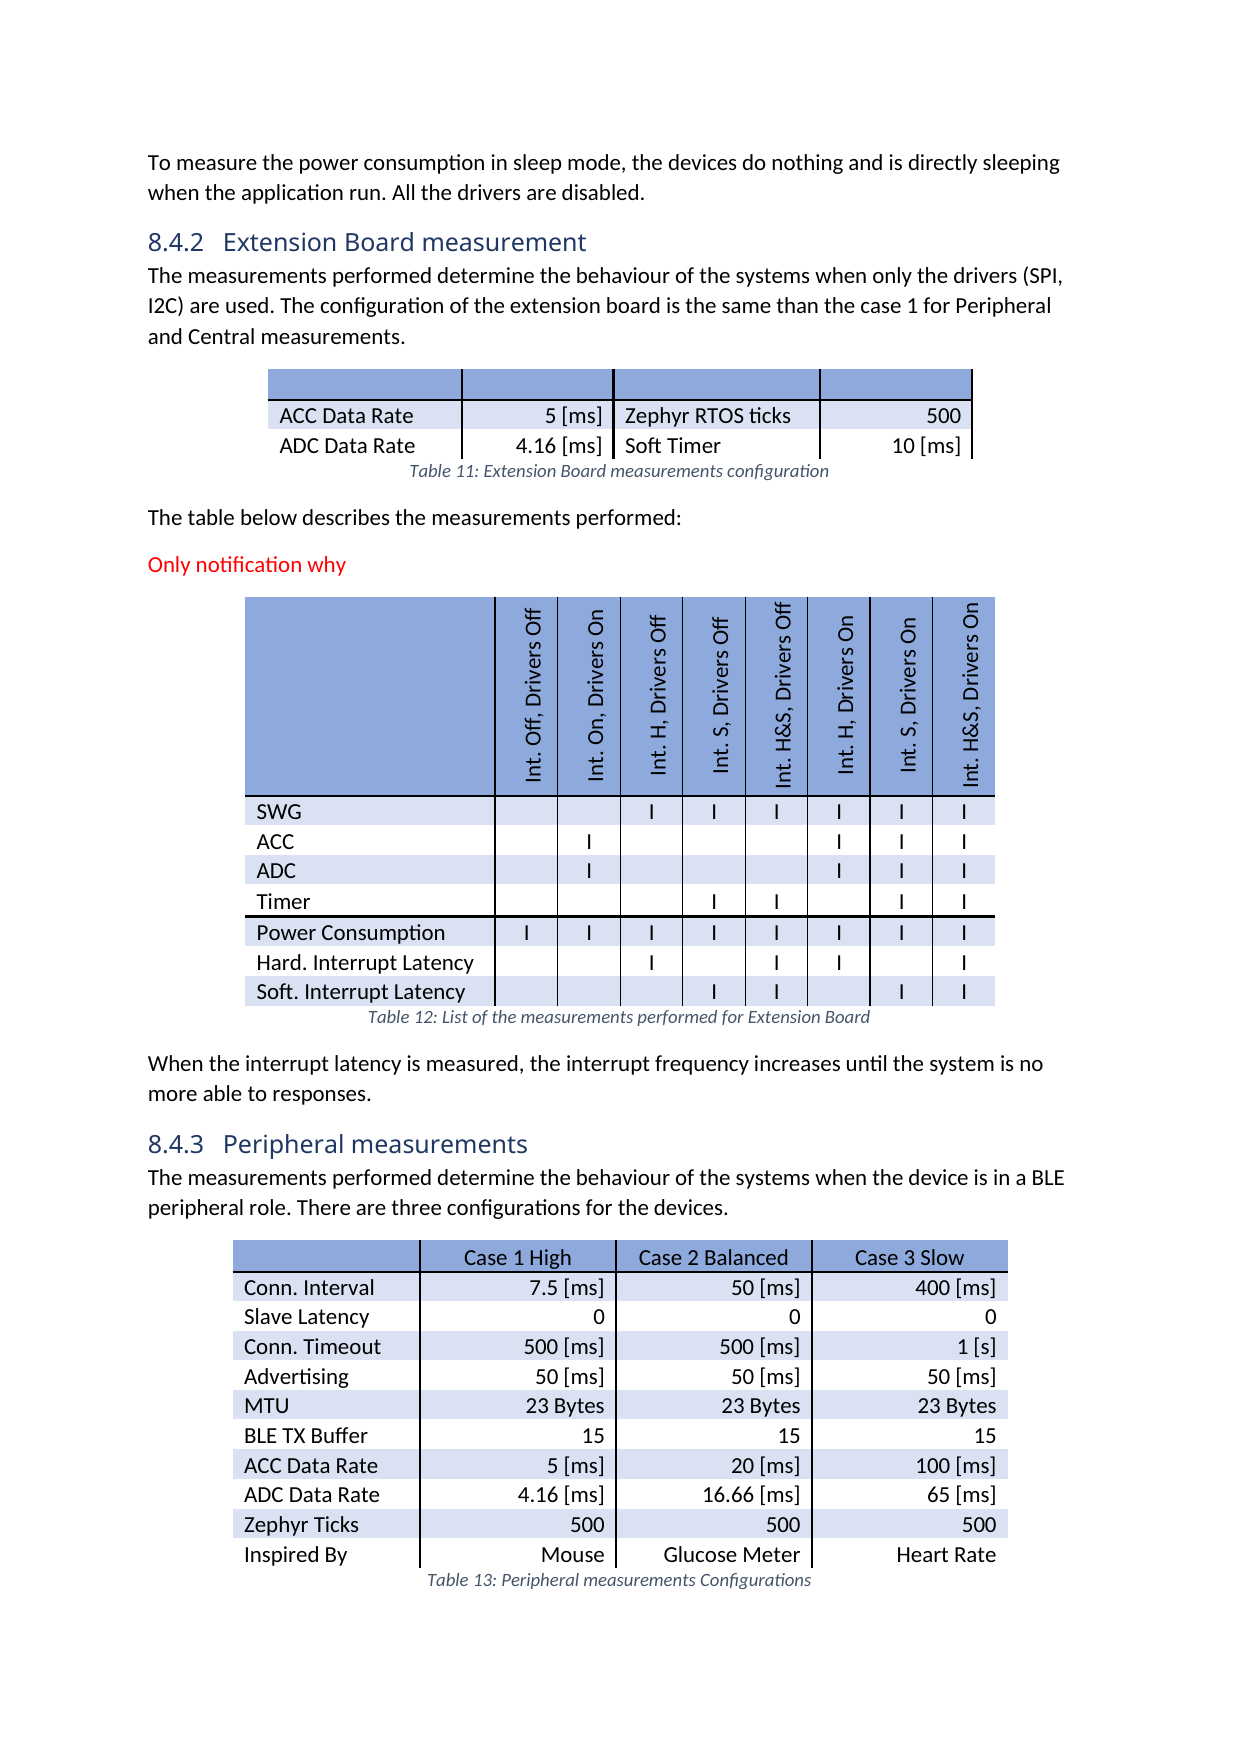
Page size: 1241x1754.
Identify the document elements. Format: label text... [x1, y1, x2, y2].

table_cell 0 [813, 1301, 1008, 1331]
table_cell 5 [ms] [463, 401, 612, 429]
table_cell ADC Data Rate [233, 1479, 419, 1509]
table_cell I [933, 825, 995, 855]
table_cell I [621, 797, 682, 825]
table_cell [808, 976, 869, 1006]
table_cell 500 [813, 1509, 1008, 1538]
table_cell I [558, 855, 620, 884]
table_cell Slave Latency [233, 1301, 419, 1331]
table_cell [683, 946, 745, 976]
table_cell ADC Data Rate [268, 429, 461, 459]
table_cell [496, 885, 557, 915]
table_header [268, 369, 461, 399]
table_cell [496, 976, 557, 1006]
table_cell I [746, 797, 807, 825]
table_cell [746, 855, 807, 884]
table_cell 50 [ms] [421, 1360, 615, 1390]
table_cell [621, 825, 682, 855]
text The table below describes the measurements performed: [148, 503, 1093, 531]
table_header Int. S, Drivers On [871, 597, 932, 795]
table_cell Hard. Interrupt Latency [245, 946, 494, 976]
text Only notification why [148, 550, 1093, 578]
table_cell 500 [ms] [617, 1331, 811, 1360]
table_cell 65 [ms] [813, 1479, 1008, 1509]
table_cell Heart Rate [813, 1538, 1008, 1568]
table_cell [683, 825, 745, 855]
table_cell 5 [ms] [421, 1449, 615, 1479]
table_cell 50 [ms] [813, 1360, 1008, 1390]
table_cell I [683, 885, 745, 915]
table_cell I [933, 855, 995, 884]
table_cell I [808, 797, 869, 825]
table_cell I [871, 976, 932, 1006]
table_header Case 3 Slow [813, 1240, 1008, 1271]
table_cell Glucose Meter [617, 1538, 811, 1568]
table_cell 15 [421, 1420, 615, 1449]
table_cell [746, 825, 807, 855]
table_cell 23 Bytes [617, 1390, 811, 1419]
table_cell I [933, 885, 995, 915]
table_cell I [933, 797, 995, 825]
table_cell I [746, 976, 807, 1006]
table_cell 400 [ms] [813, 1273, 1008, 1301]
text Table 13: Peripheral measurements Configurations [148, 1568, 1093, 1591]
table_cell [558, 976, 620, 1006]
table_cell [496, 855, 557, 884]
table_cell 1 [s] [813, 1331, 1008, 1360]
table_cell [808, 885, 869, 915]
table_cell ADC [245, 855, 494, 884]
table_cell 15 [813, 1420, 1008, 1449]
table_cell Soft. Interrupt Latency [245, 976, 494, 1006]
table_cell [558, 946, 620, 976]
table_cell 500 [821, 401, 971, 429]
table_cell I [746, 885, 807, 915]
table_cell 16.66 [ms] [617, 1479, 811, 1509]
table_cell I [683, 976, 745, 1006]
table_cell I [558, 825, 620, 855]
table_cell I [496, 918, 557, 946]
table_cell [558, 797, 620, 825]
table_cell [496, 946, 557, 976]
table_cell 20 [ms] [617, 1449, 811, 1479]
table_header Int. H, Drivers On [808, 597, 869, 795]
table_cell I [871, 825, 932, 855]
table_cell I [808, 825, 869, 855]
table_cell Advertising [233, 1360, 419, 1390]
table_cell MTU [233, 1390, 419, 1419]
text Table 12: List of the measurements performed for Extension Board [148, 1006, 1093, 1028]
table_cell [621, 855, 682, 884]
table_cell I [871, 885, 932, 915]
table_header [233, 1240, 419, 1271]
table_header [245, 597, 494, 795]
table_cell I [933, 976, 995, 1006]
table_header [615, 369, 819, 399]
text Table 11: Extension Board measurements configuration [148, 459, 1093, 482]
table_cell 100 [ms] [813, 1449, 1008, 1479]
table_cell 500 [617, 1509, 811, 1538]
table_cell I [933, 946, 995, 976]
table_cell 7.5 [ms] [421, 1273, 615, 1301]
table_cell Conn. Interval [233, 1273, 419, 1301]
table_cell 23 Bytes [421, 1390, 615, 1419]
text The measurements performed determine the behaviour of the systems when the device is in a BLE peripheral role. There are three configurations for the devices. [148, 1163, 1093, 1221]
table_cell [683, 855, 745, 884]
table_cell I [558, 918, 620, 946]
table_cell I [746, 946, 807, 976]
table_cell 23 Bytes [813, 1390, 1008, 1419]
table_cell 4.16 [ms] [421, 1479, 615, 1509]
table_cell [558, 885, 620, 915]
subtitle Peripheral measurements [148, 1126, 1093, 1160]
table_cell I [746, 918, 807, 946]
table_header [463, 369, 612, 399]
table_cell 0 [421, 1301, 615, 1331]
table_cell BLE TX Buffer [233, 1420, 419, 1449]
subtitle Extension Board measurement [148, 225, 1093, 259]
table_cell [621, 976, 682, 1006]
table_cell Zephyr Ticks [233, 1509, 419, 1538]
table_cell I [683, 797, 745, 825]
table_cell 50 [ms] [617, 1273, 811, 1301]
table_cell ACC [245, 825, 494, 855]
table_cell SWG [245, 797, 494, 825]
table_cell I [621, 918, 682, 946]
table_cell I [808, 946, 869, 976]
table_header [821, 369, 971, 399]
table_header Int. On, Drivers On [558, 597, 620, 795]
table_cell I [871, 918, 932, 946]
text To measure the power consumption in sleep mode, the devices do nothing and is directly sleeping when the application run. All the drivers are disabled. [148, 148, 1093, 206]
table_cell I [683, 918, 745, 946]
table_cell I [871, 855, 932, 884]
table_cell ACC Data Rate [233, 1449, 419, 1479]
table_cell Soft Timer [615, 429, 819, 459]
table_cell [496, 825, 557, 855]
table_cell Power Consumption [245, 918, 494, 946]
table_cell Inspired By [233, 1538, 419, 1568]
table_cell 50 [ms] [617, 1360, 811, 1390]
table_cell I [808, 855, 869, 884]
table_cell I [933, 918, 995, 946]
table_cell Timer [245, 885, 494, 915]
table_cell 500 [ms] [421, 1331, 615, 1360]
table_cell [621, 885, 682, 915]
table_cell 4.16 [ms] [463, 429, 612, 459]
table_header Int. Off, Drivers Off [496, 597, 557, 795]
table_cell [871, 946, 932, 976]
table_cell Zephyr RTOS ticks [615, 401, 819, 429]
table_cell I [621, 946, 682, 976]
table_header Int. H&S, Drivers Off [746, 597, 807, 795]
table_header Case 2 Balanced [617, 1240, 811, 1271]
table_cell I [808, 918, 869, 946]
table_cell I [871, 797, 932, 825]
table_header Case 1 High [421, 1240, 615, 1271]
table_header Int. S, Drivers Off [683, 597, 745, 795]
table_header Int. H, Drivers Off [621, 597, 682, 795]
table_cell Mouse [421, 1538, 615, 1568]
table_header Int. H&S, Drivers On [933, 597, 995, 795]
text When the interrupt latency is measured, the interrupt frequency increases until the system is no more able to responses. [148, 1049, 1093, 1107]
table_cell 500 [421, 1509, 615, 1538]
table_cell 10 [ms] [821, 429, 971, 459]
text The measurements performed determine the behaviour of the systems when only the drivers (SPI, I2C) are used. The configuration of the extension board is the same than the case 1 for Peripheral and Central measurements. [148, 261, 1093, 350]
table_cell [496, 797, 557, 825]
table_cell Conn. Timeout [233, 1331, 419, 1360]
table_cell 15 [617, 1420, 811, 1449]
table_cell 0 [617, 1301, 811, 1331]
table_cell ACC Data Rate [268, 401, 461, 429]
